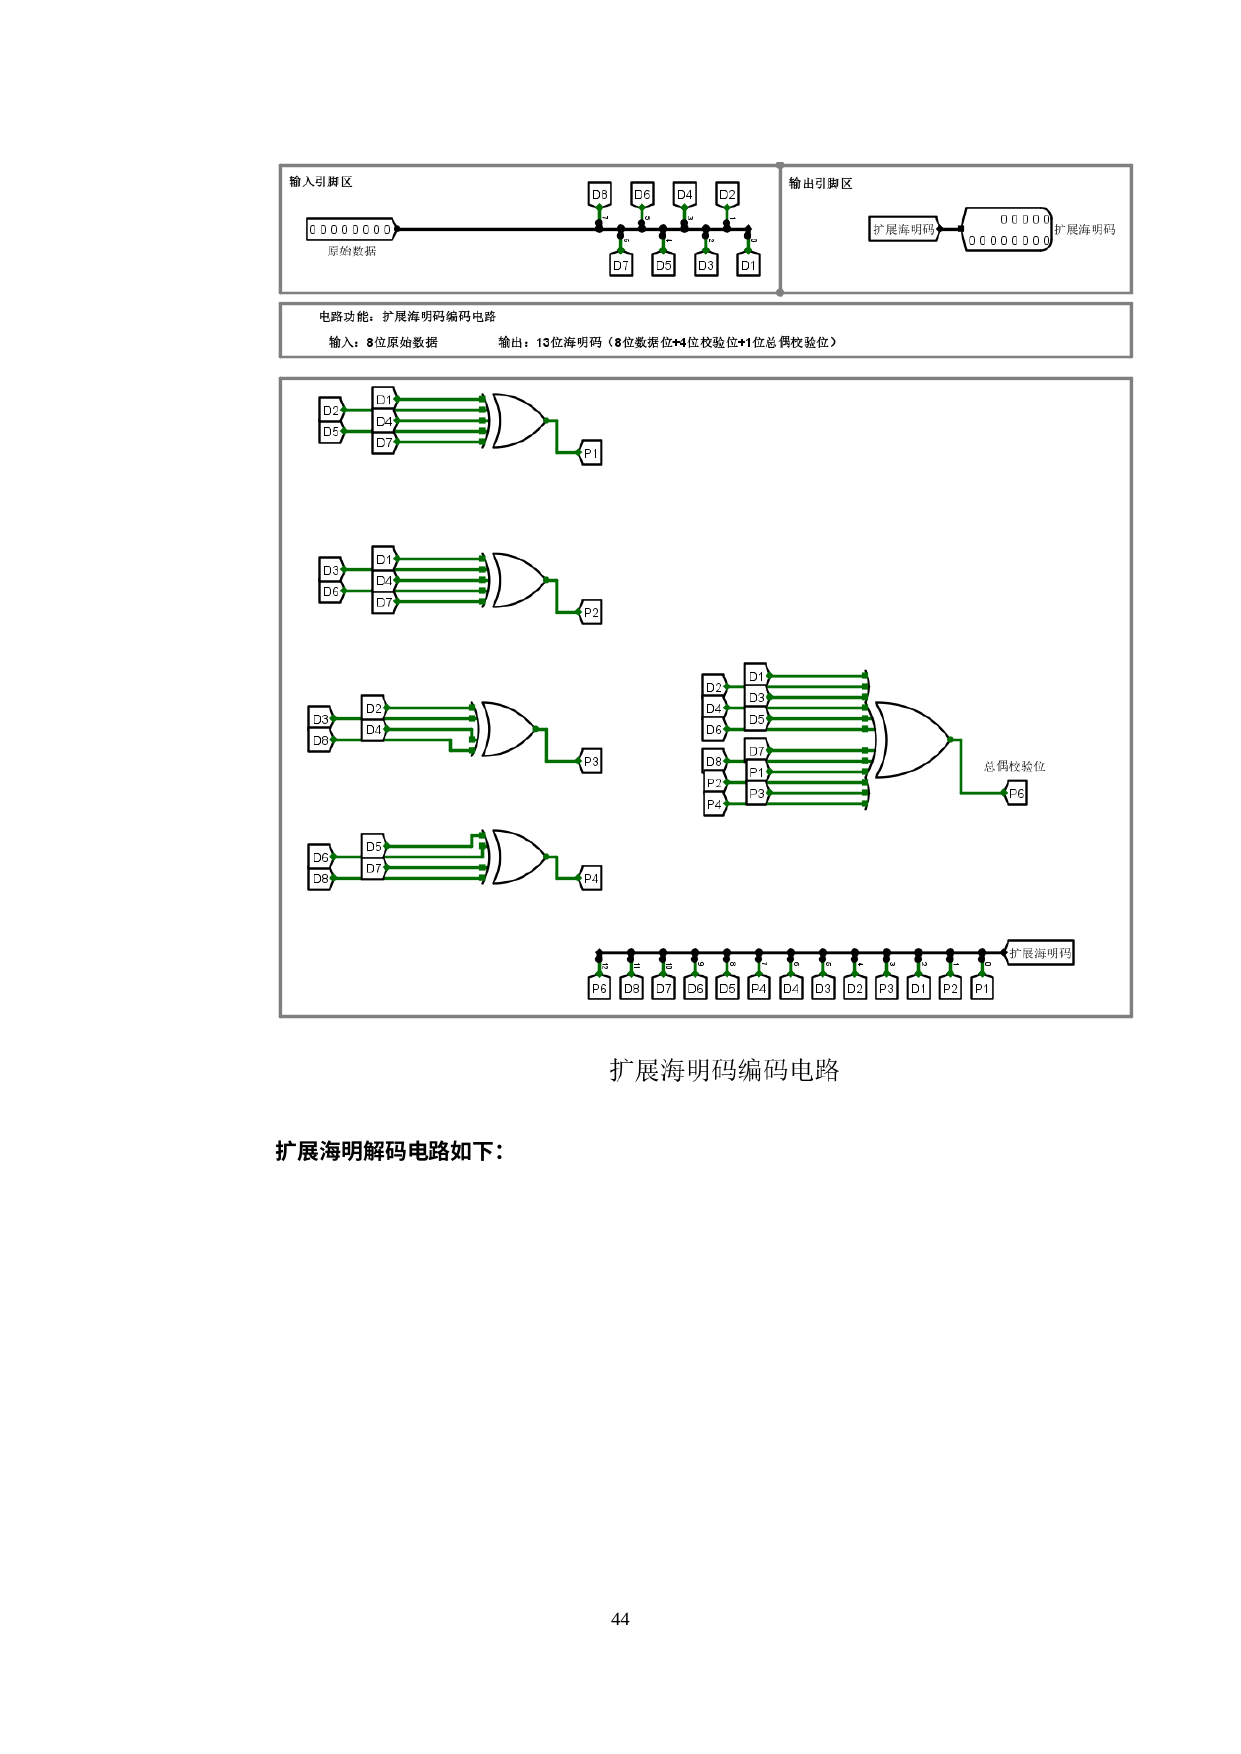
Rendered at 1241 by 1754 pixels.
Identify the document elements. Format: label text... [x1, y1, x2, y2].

text 扩展海明解码电路如下： [276, 1133, 1053, 1166]
picture [275, 162, 1141, 1092]
